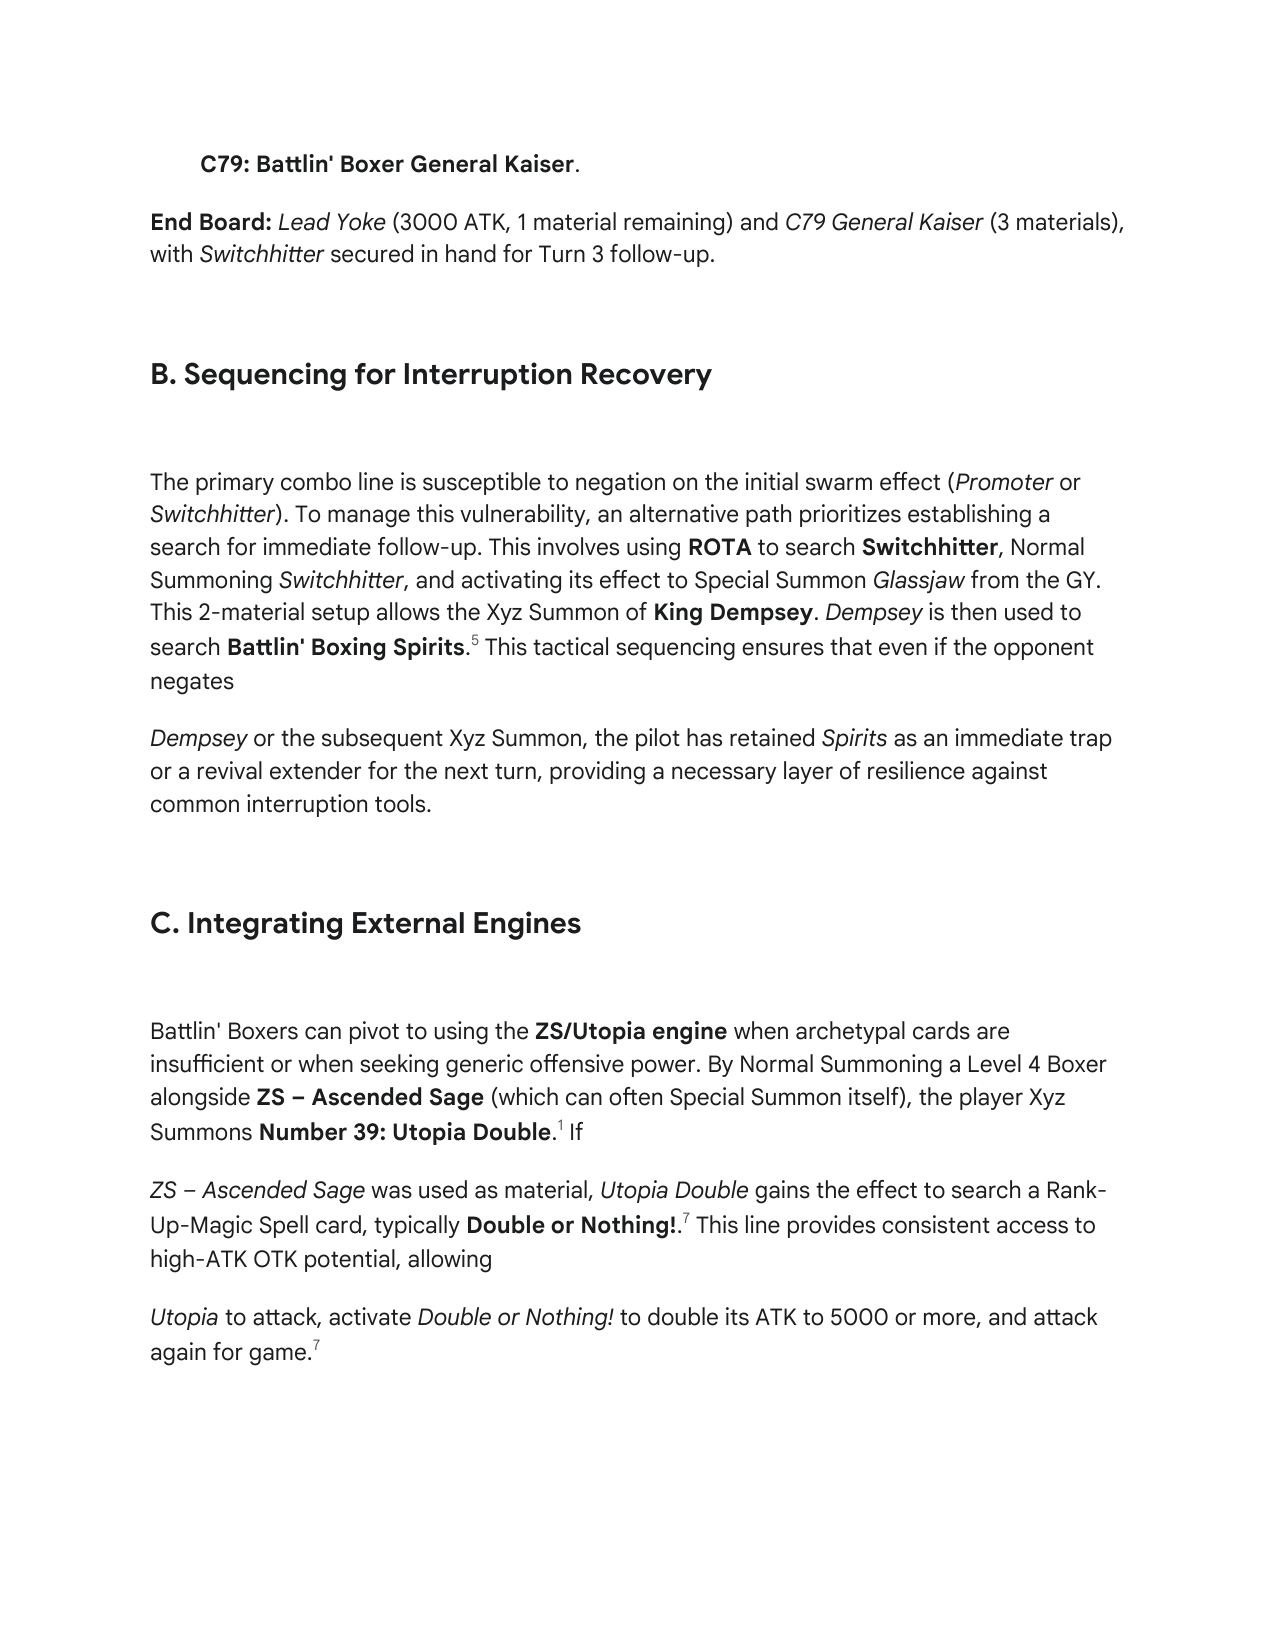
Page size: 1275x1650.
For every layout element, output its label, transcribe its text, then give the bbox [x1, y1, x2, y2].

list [162, 150, 1125, 179]
text Battlin' Boxers can pivot to using the ZS/Utopia engine when archetypal cards are insufficient or when seeking generic offensive power. By Normal Summoning a Level 4 Boxer alongside ZS – Ascended Sage (which can often Special Summon itself), the player Xyz Summons Number 39: Utopia Double.1 If [150, 1017, 1125, 1147]
subtitle B. Sequencing for Interruption Recovery [150, 356, 1125, 392]
text Dempsey or the subsequent Xyz Summon, the pilot has retained Spirits as an immediate trap or a revival extender for the next turn, providing a necessary layer of resilience against common interruption tools. [150, 725, 1125, 819]
text ZS – Ascended Sage was used as material, Utopia Double gains the effect to search a Rank-Up-Magic Spell card, typically Double or Nothing!.7 This line provides consistent access to high-ATK OTK potential, allowing [150, 1177, 1125, 1274]
subtitle C. Integrating External Engines [150, 906, 1125, 942]
text The primary combo line is susceptible to negation on the initial swarm effect (Promoter or Switchhitter). To manage this vulnerability, an alternative path prioritizes establishing a search for immediate follow-up. This involves using ROTA to search Switchhitter, Normal Summoning Switchhitter, and activating its effect to Special Summon Glassjaw from the GY. This 2-material setup allows the Xyz Summon of King Dempsey. Dempsey is then used to search Battlin' Boxing Spirits.5 This tactical sequencing ensures that even if the opponent negates [150, 468, 1125, 696]
text Utopia to attack, activate Double or Nothing! to double its ATK to 5000 or more, and attack again for game.7 [150, 1303, 1125, 1367]
text End Board: Lead Yoke (3000 ATK, 1 material remaining) and C79 General Kaiser (3 materials), with Switchhitter secured in hand for Turn 3 follow-up. [150, 208, 1125, 269]
